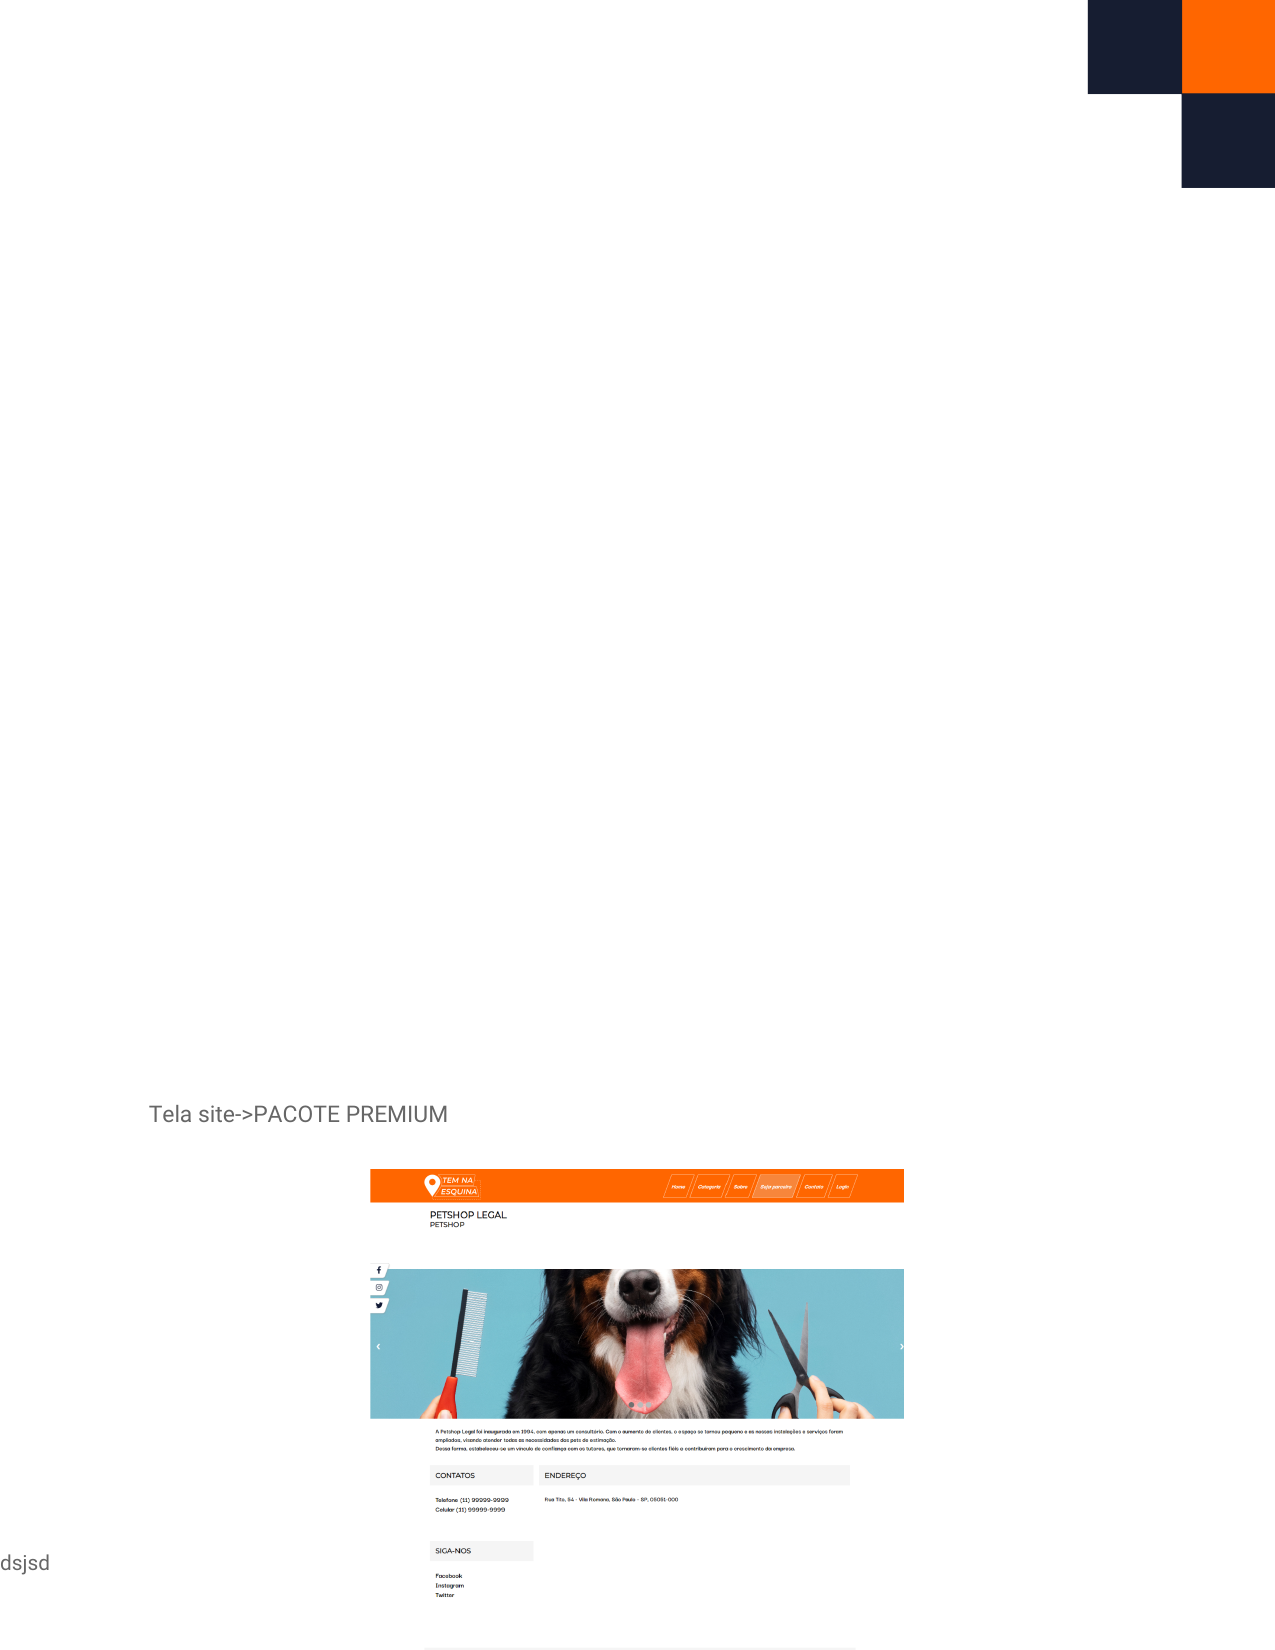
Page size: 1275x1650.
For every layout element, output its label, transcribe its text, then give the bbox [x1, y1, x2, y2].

picture [1087, 0, 1275, 188]
picture [370, 1169, 904, 1650]
text Tela site->PACOTE PREMIUM [148, 1101, 1125, 1128]
